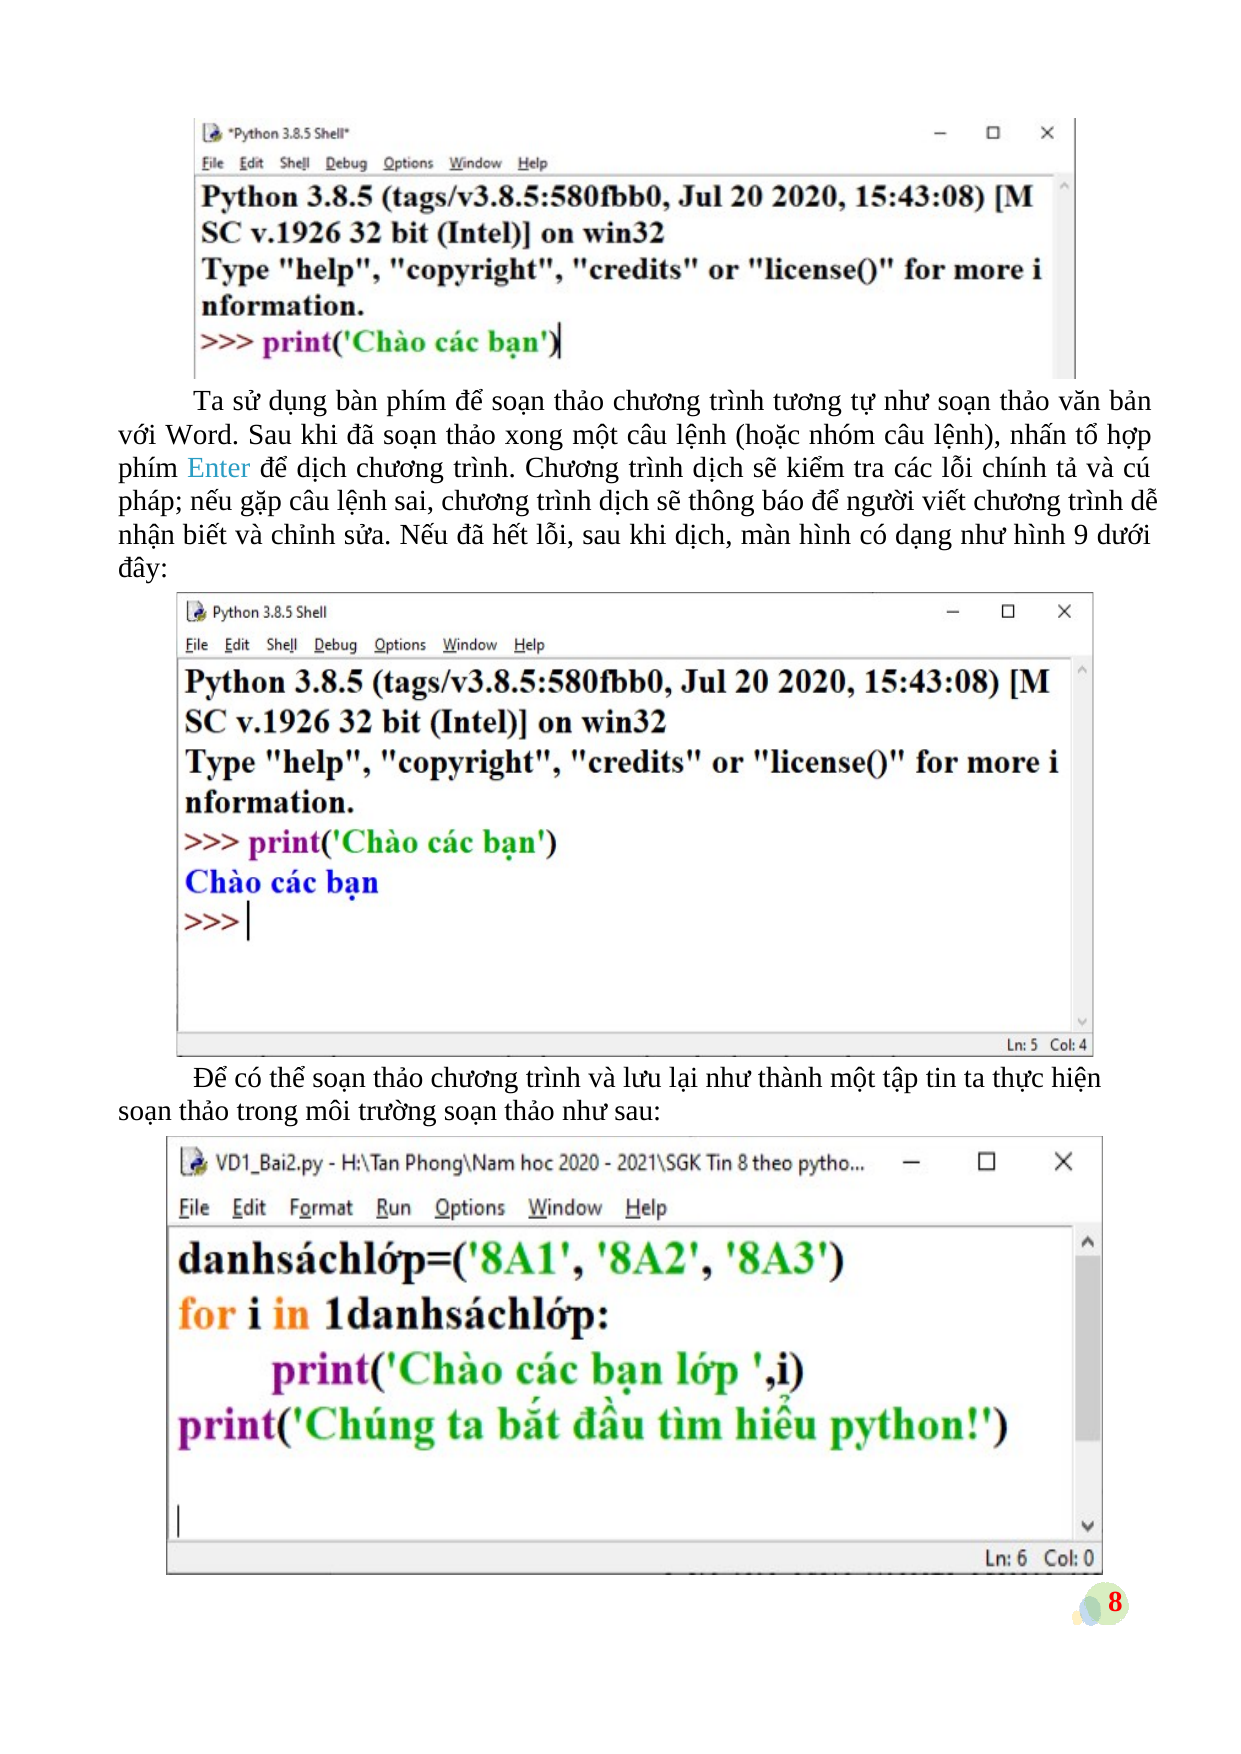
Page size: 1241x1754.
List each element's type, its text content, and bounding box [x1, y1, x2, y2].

text Để có thể soạn thảo chương trình và lưu lại như thành một tập tin ta thực hiện soạn thảo trong môi trường soạn thảo như sau: [118, 1060, 1108, 1127]
picture [1072, 1581, 1130, 1627]
text 8 [1108, 1584, 1154, 1618]
picture [193, 118, 1076, 379]
picture [176, 592, 1094, 1057]
text Ta sử dụng bàn phím để soạn thảo chương trình tương tự như soạn thảo văn bản với Word. Sau khi đã soạn thảo xong một câu lệnh (hoặc nhóm câu lệnh), nhấn tổ hợp phím Enter để dịch chương trình. Chương trình dịch sẽ kiểm tra các lỗi chính tả và cú pháp; nếu gặp câu lệnh sai, chương trình dịch sẽ thông báo để người viết chương trình dễ nhận biết và chỉnh sửa. Nếu đã hết lỗi, sau khi dịch, màn hình có dạng như hình 9 dưới đây: [118, 384, 1159, 583]
picture [166, 1136, 1103, 1575]
